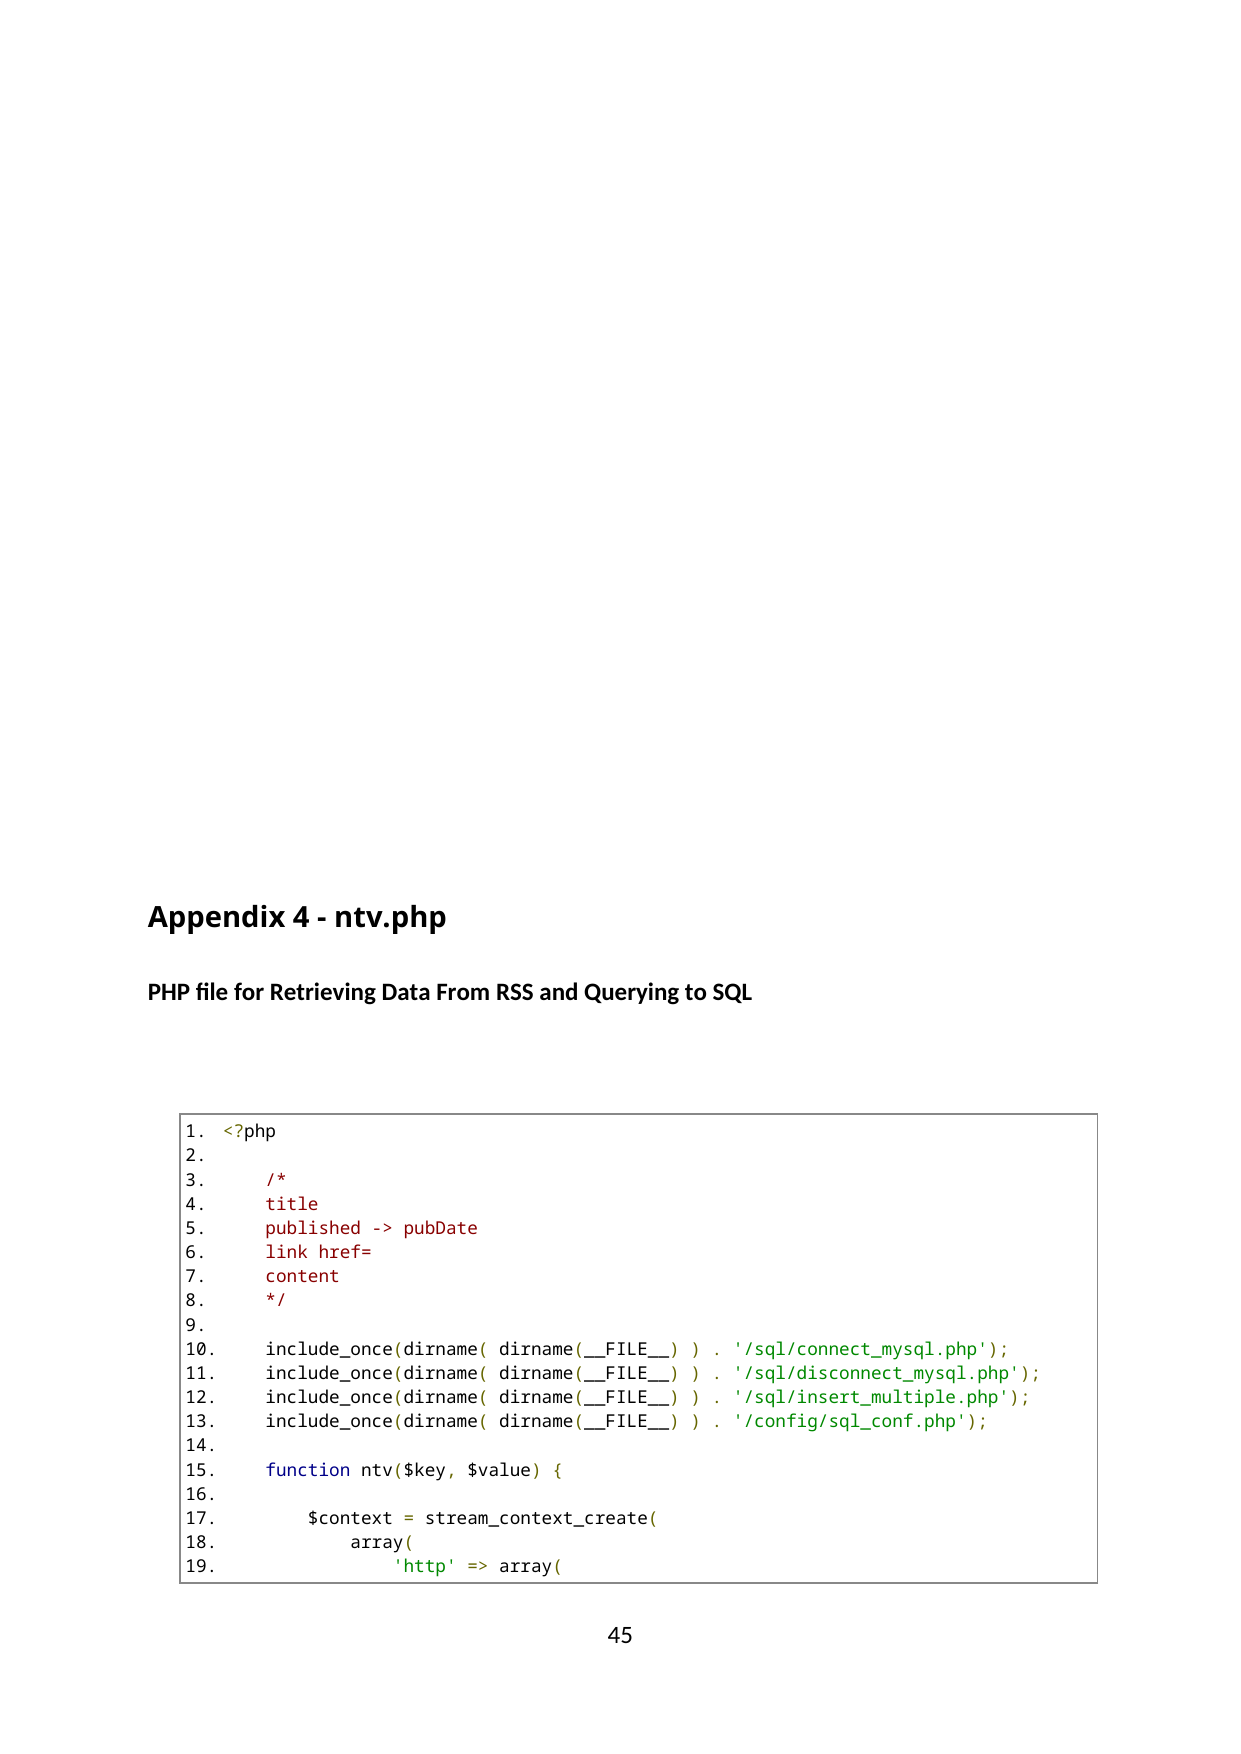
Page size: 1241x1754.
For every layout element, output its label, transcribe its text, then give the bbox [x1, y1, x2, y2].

list $context = stream_context_create( [181, 1500, 1097, 1524]
list include_once(dirname( dirname(__FILE__) ) . '/sql/connect_mysql.php'); [181, 1331, 1097, 1355]
list include_once(dirname( dirname(__FILE__) ) . '/sql/disconnect_mysql.php'); [181, 1355, 1097, 1379]
list include_once(dirname( dirname(__FILE__) ) . '/sql/insert_multiple.php'); [181, 1379, 1097, 1403]
list content [181, 1258, 1097, 1282]
subtitle Appendix 4 - ntv.php [148, 896, 1093, 936]
list title [181, 1186, 1097, 1210]
list published -> pubDate [181, 1210, 1097, 1234]
list <?php [181, 1115, 1097, 1143]
list function ntv($key, $value) { [181, 1451, 1097, 1481]
list include_once(dirname( dirname(__FILE__) ) . '/config/sql_conf.php'); [181, 1403, 1097, 1433]
list */ [181, 1282, 1097, 1312]
text PHP file for Retrieving Data From RSS and Querying to SQL [148, 976, 1093, 1006]
list 'http' => array( [181, 1548, 1097, 1582]
list link href= [181, 1234, 1097, 1258]
list /* [181, 1161, 1097, 1186]
list array( [181, 1524, 1097, 1548]
